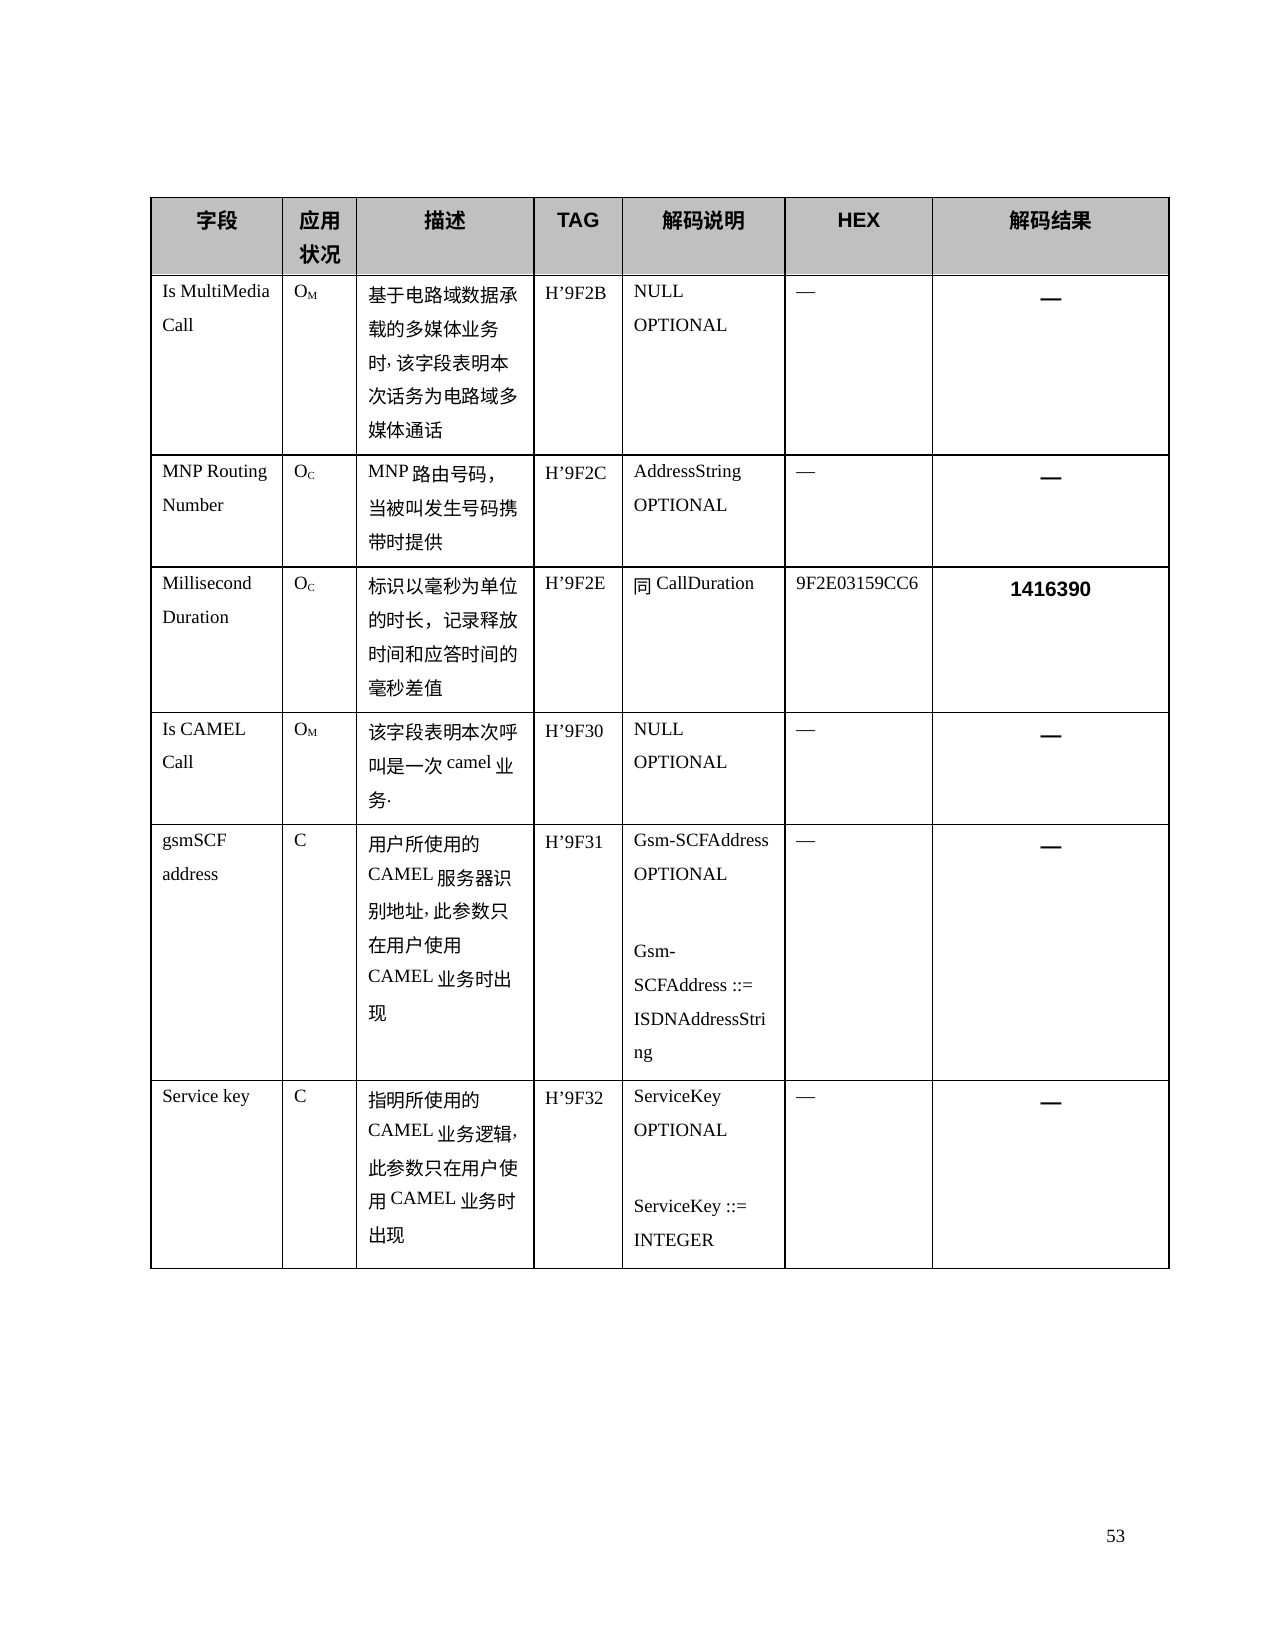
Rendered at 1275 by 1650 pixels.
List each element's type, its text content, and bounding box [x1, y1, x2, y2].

table_cell 用户所使用的CAMEL服务器识别地址, 此参数只在用户使用CAMEL业务时出现 [357, 825, 533, 1079]
table_cell H’9F2E [535, 568, 622, 712]
table_cell OC [283, 568, 356, 712]
table_cell C [283, 825, 356, 1079]
table_cell — [933, 825, 1168, 1079]
table_cell H’ [535, 456, 622, 566]
table_cell — [786, 456, 932, 566]
table_cell — [933, 713, 1168, 823]
table_cell Millisecond Duration [152, 568, 282, 712]
table_cell ServiceKey OPTIONAL ServiceKey ::= INTEGER [623, 1081, 784, 1267]
table_cell OC [283, 456, 356, 566]
table_cell 该字段表明本次呼叫是一次camel业务. [357, 713, 533, 823]
table_header 解码结果 [933, 198, 1168, 274]
table_cell — [786, 713, 932, 823]
table_cell 同CallDuration [623, 568, 784, 712]
table_cell Service key [152, 1081, 282, 1267]
table_header 解码说明 [623, 198, 784, 274]
table_cell 基于电路域数据承载的多媒体业务时, 该字段表明本次话务为电路域多媒体通话 [357, 276, 533, 454]
table_cell [283, 276, 356, 454]
table_cell Is MultiMedia Call [152, 276, 282, 454]
table_cell — [786, 1081, 932, 1267]
table_cell 1416390 [933, 568, 1168, 712]
table_cell NULL OPTIONAL [623, 276, 784, 454]
table_cell NULL OPTIONAL [623, 713, 784, 823]
table_header 应用状况 [283, 198, 356, 274]
table_cell — [933, 276, 1168, 454]
table_cell [283, 713, 356, 823]
table_cell Gsm-SCFAddress OPTIONAL Gsm-SCFAddress ::= ISDNAddressString [623, 825, 784, 1079]
table_cell Is CAMEL Call [152, 713, 282, 823]
table_cell C [283, 1081, 356, 1267]
table_cell MNP路由号码，当被叫发生号码携带时提供 [357, 456, 533, 566]
table_header 描述 [357, 198, 533, 274]
table_cell — [933, 1081, 1168, 1267]
table_cell gsmSCF address [152, 825, 282, 1079]
table_cell 标识以毫秒为单位的时长，记录释放时间和应答时间的毫秒差值 [357, 568, 533, 712]
table_cell H’2B [535, 276, 622, 454]
table_cell 9F2E03159CC6 [786, 568, 932, 712]
table_cell MNP Routing Number [152, 456, 282, 566]
table_header 字段 [152, 198, 282, 274]
table_cell — [786, 825, 932, 1079]
table_cell AddressString OPTIONAL [623, 456, 784, 566]
table_cell — [933, 456, 1168, 566]
table_cell 指明所使用的CAMEL业务逻辑,此参数只在用户使用CAMEL业务时出现 [357, 1081, 533, 1267]
table_cell H’9F30 [535, 713, 622, 823]
table_cell H’9F32 [535, 1081, 622, 1267]
table_header HEX [786, 198, 932, 274]
table_header TAG [535, 198, 622, 274]
table_cell — [786, 276, 932, 454]
table_cell H’9F31 [535, 825, 622, 1079]
